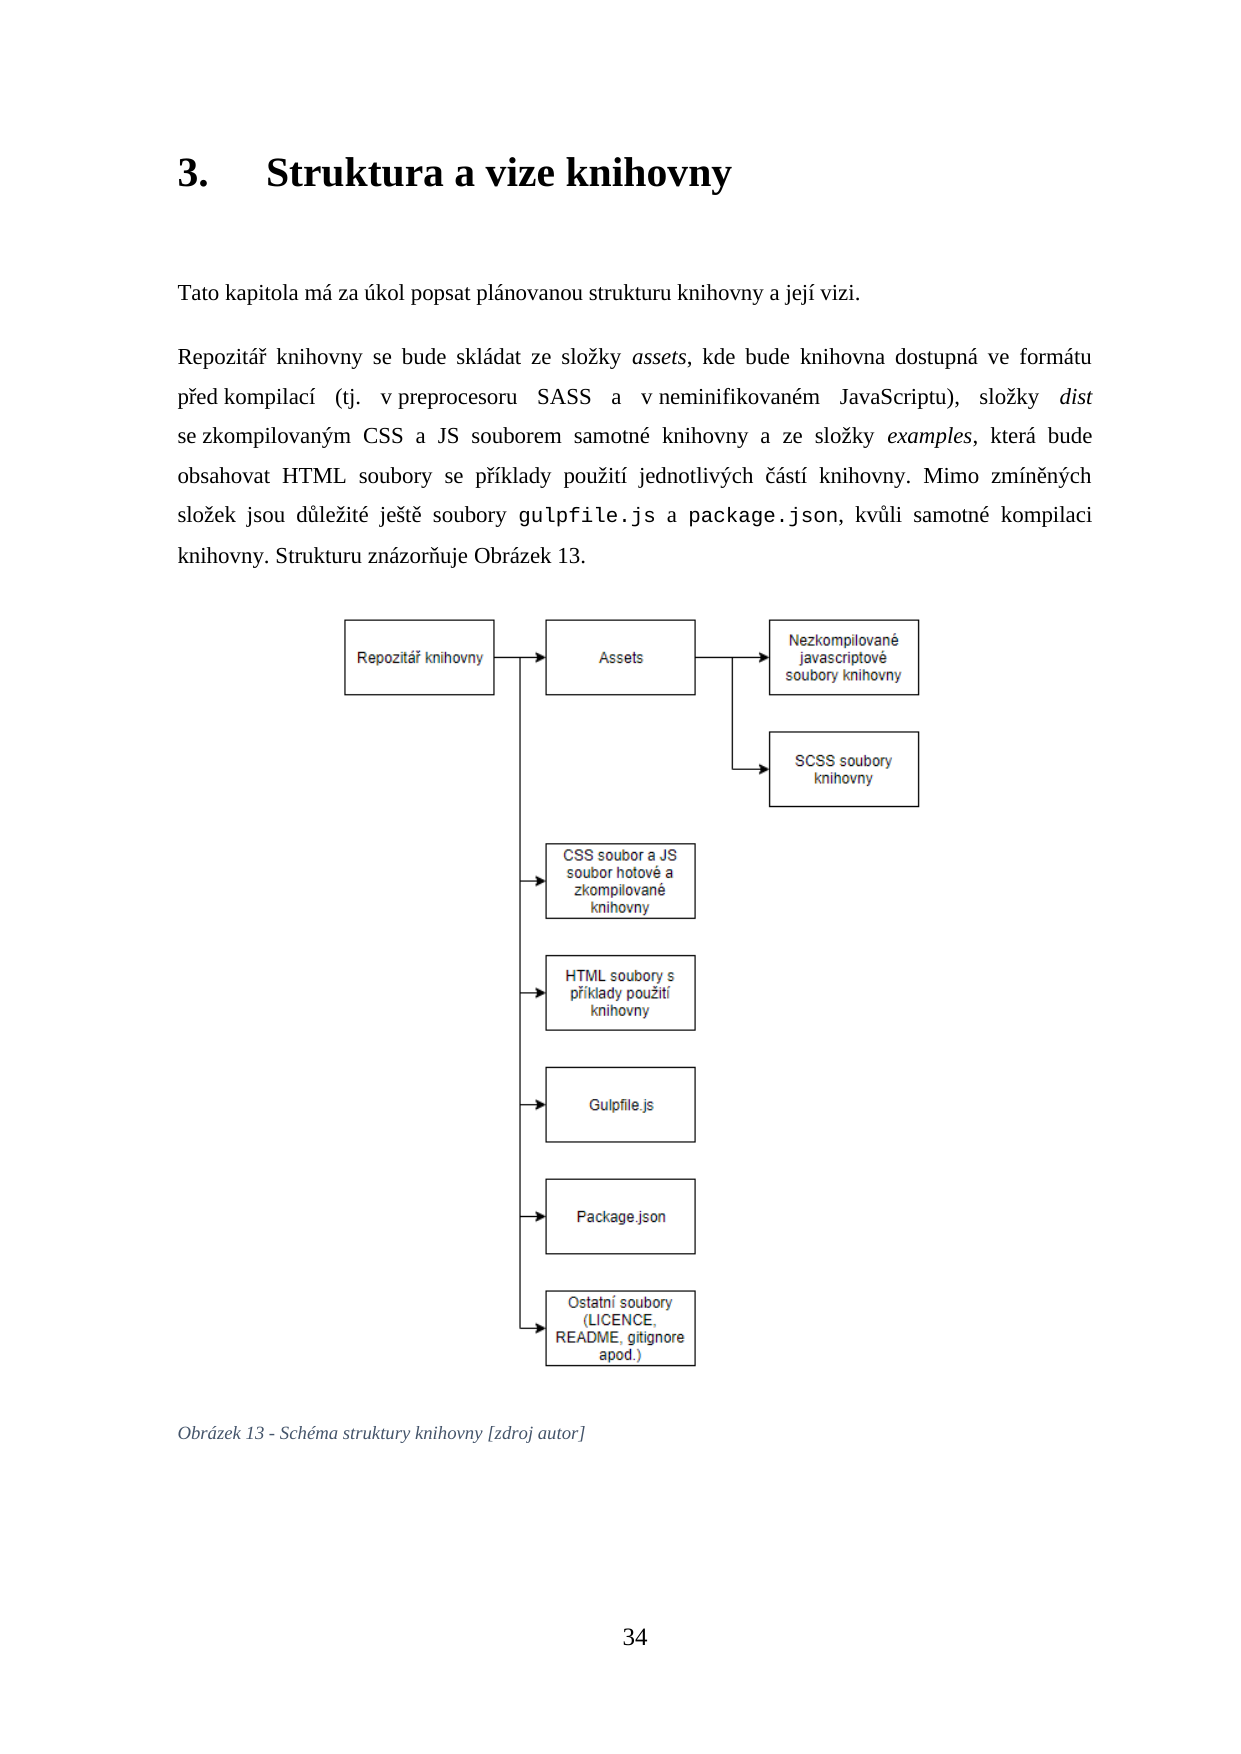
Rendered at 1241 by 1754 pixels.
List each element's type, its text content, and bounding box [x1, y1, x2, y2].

text Repozitář knihovny se bude skládat ze složky assets, kde bude knihovna dostupná ve formátu před kompilací (tj. v preprocesoru SASS a v neminifikovaném JavaScriptu), složky dist se zkompilovaným CSS a JS souborem samotné knihovny a ze složky examples, která bude obsahovat HTML soubory se příklady použití jednotlivých částí knihovny. Mimo zmíněných složek jsou důležité ještě soubory gulpfile.js a package.json, kvůli samotné kompilaci knihovny. Strukturu znázorňuje Obrázek 13. [177, 343, 1092, 568]
text Obrázek 13 - Schéma struktury knihovny [zdroj autor] [177, 1422, 1092, 1443]
text Tato kapitola má za úkol popsat plánovanou strukturu knihovny a její vizi. [177, 279, 1092, 305]
list Struktura a vize knihovny [177, 148, 1092, 196]
picture [337, 606, 933, 1380]
